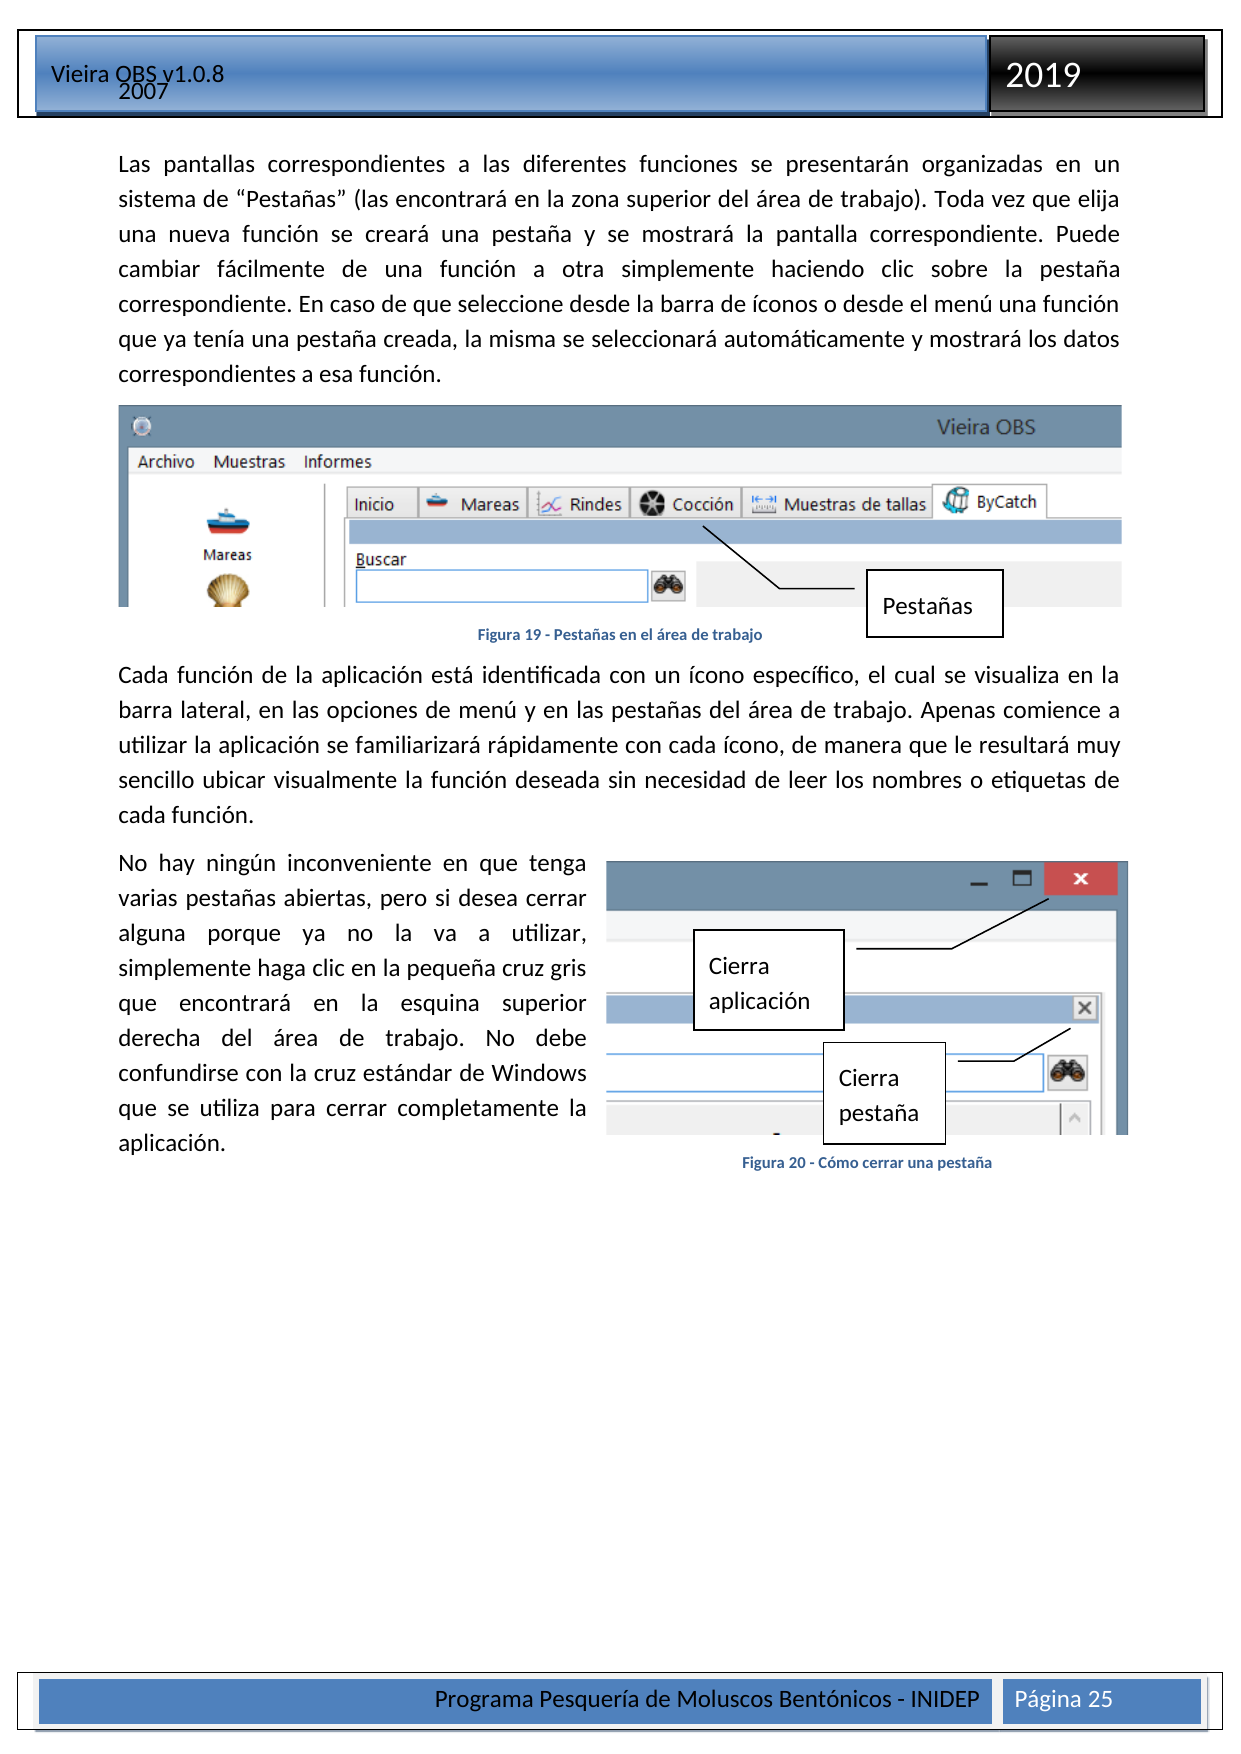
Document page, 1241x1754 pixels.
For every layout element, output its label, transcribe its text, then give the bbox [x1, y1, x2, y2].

picture [606, 861, 1129, 1135]
picture [118, 405, 1122, 607]
text Cada función de la aplicación está identificada con un ícono específico, el cual se visualiza en la barra lateral, en las opciones de menú y en las pestañas del área de trabajo. Apenas comience a utilizar la aplicación se familiarizará rápidamente con cada ícono, de manera que le resultará muy sencillo ubicar visualmente la función deseada sin necesidad de leer los nombres o etiquetas de cada función. [118, 659, 1122, 830]
text Las pantallas correspondientes a las diferentes funciones se presentarán organizadas en un sistema de “Pestañas” (las encontrará en la zona superior del área de trabajo). Toda vez que elija una nueva función se creará una pestaña y se mostrará la pantalla correspondiente. Puede cambiar fácilmente de una función a otra simplemente haciendo clic sobre la pestaña correspondiente. En caso de que seleccione desde la barra de íconos o desde el menú una función que ya tenía una pestaña creada, la misma se seleccionará automáticamente y mostrará los datos correspondientes a esa función. [118, 148, 1122, 388]
text Figura 19 - Pestañas en el área de trabajo [118, 624, 1122, 644]
